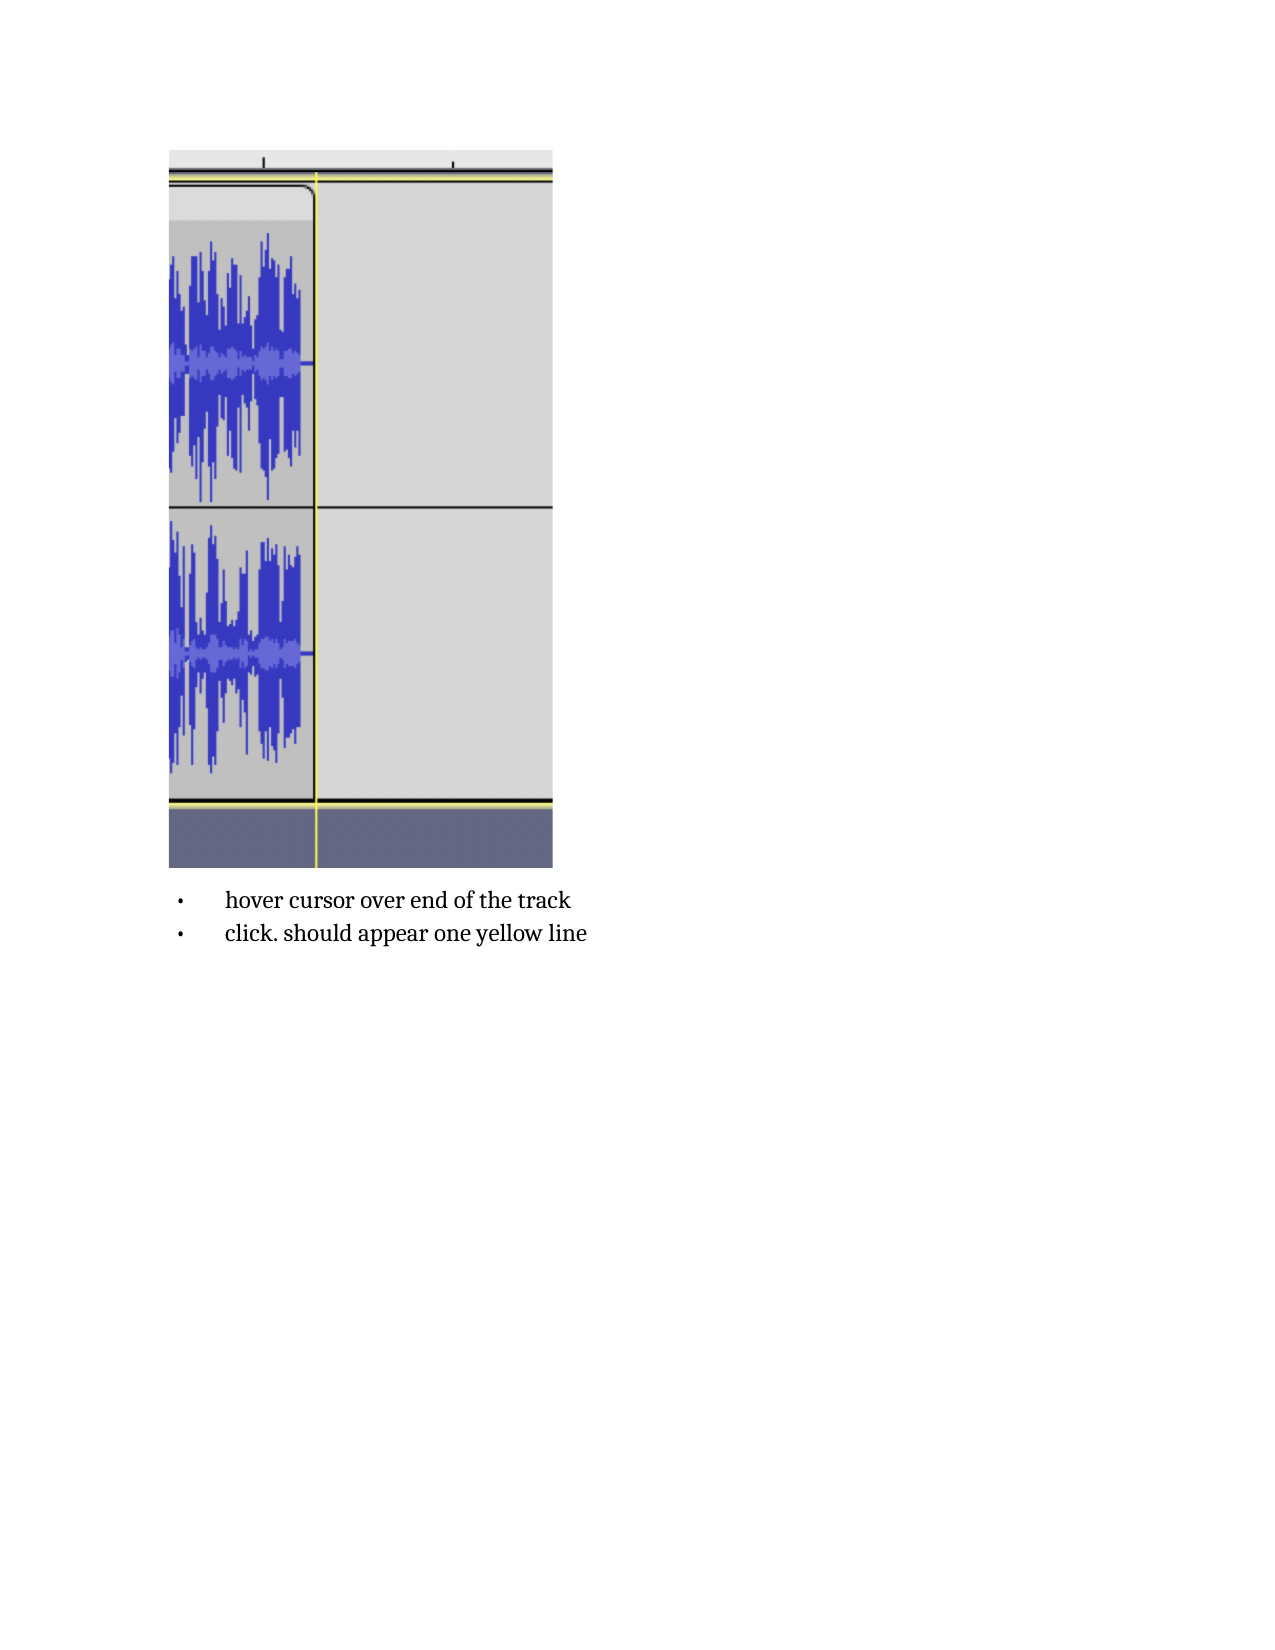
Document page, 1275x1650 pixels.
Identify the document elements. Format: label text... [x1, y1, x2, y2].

list hover cursor over end of the track [175, 886, 1125, 915]
list click. should appear one yellow line [175, 919, 1125, 947]
picture [168, 150, 553, 868]
